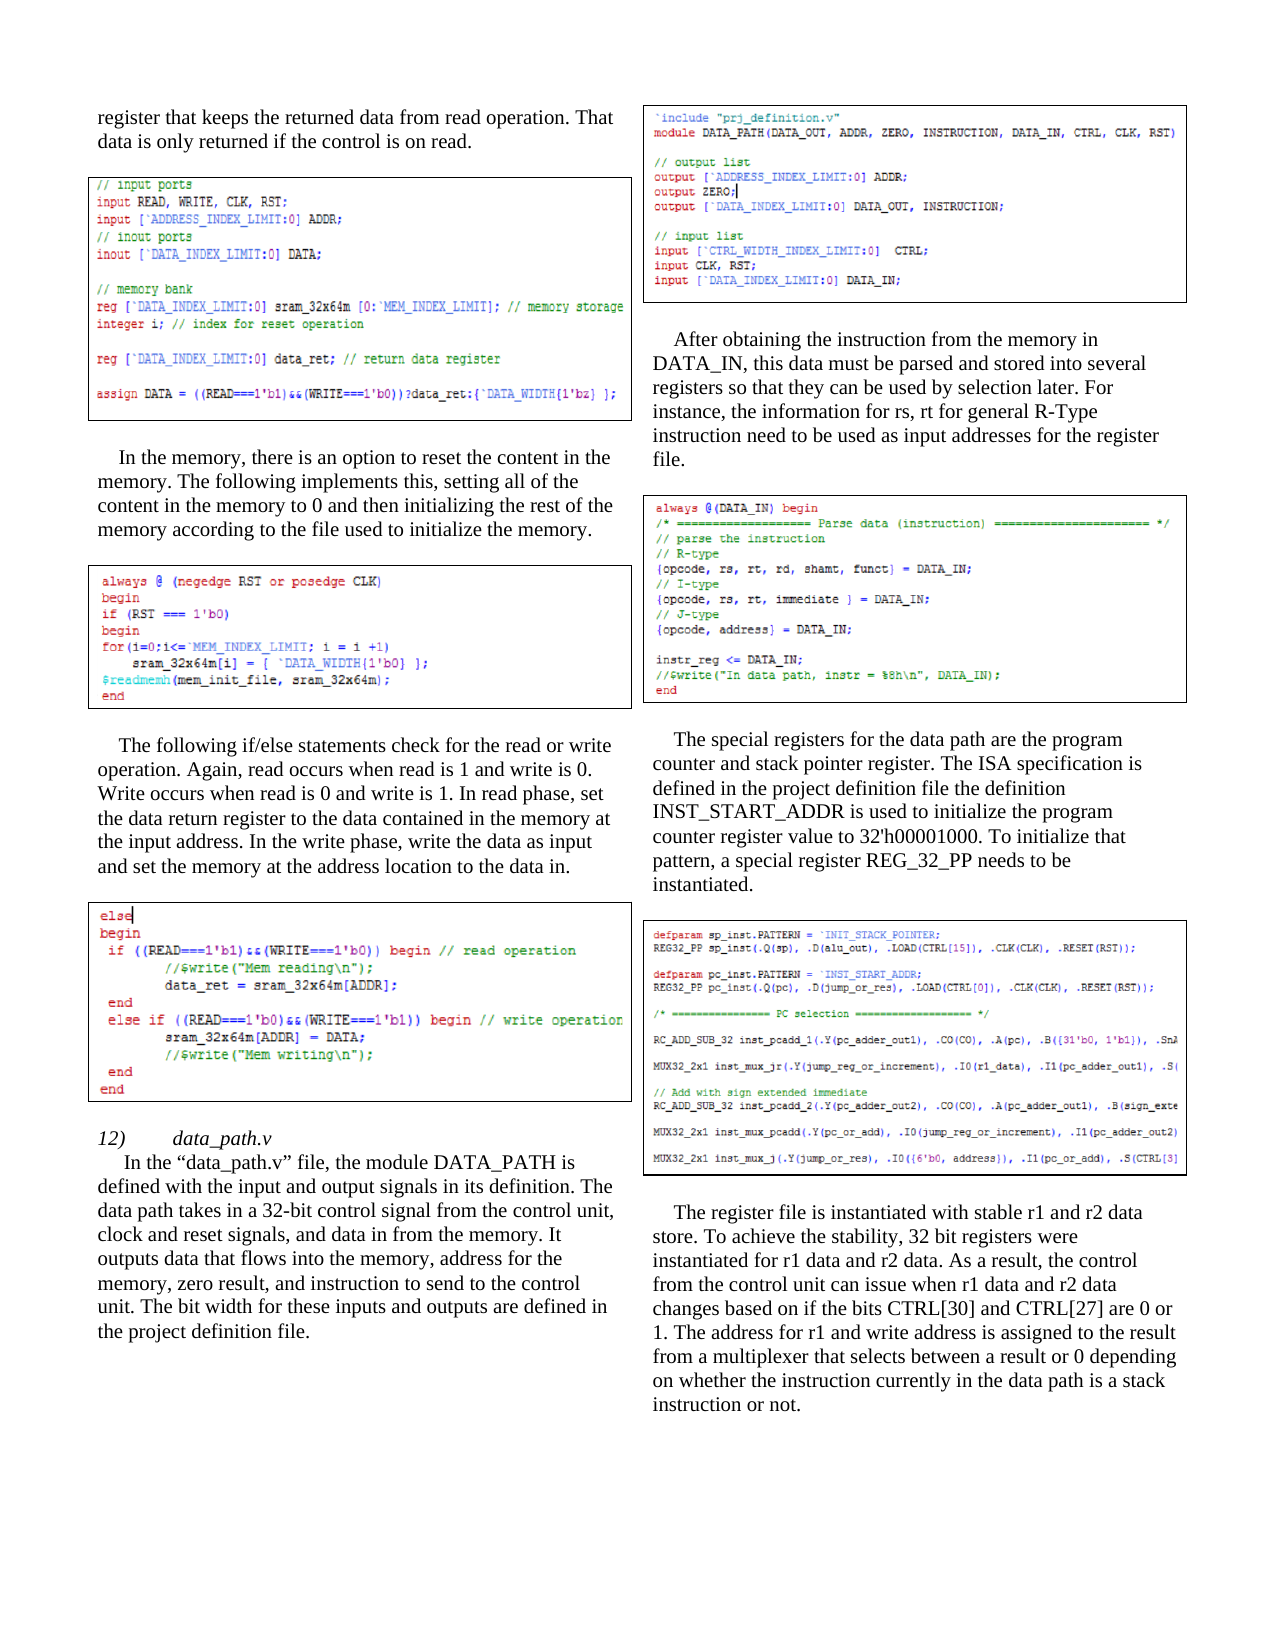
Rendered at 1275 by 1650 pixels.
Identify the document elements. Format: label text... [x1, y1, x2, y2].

picture [652, 922, 1178, 1173]
text The special registers for the data path are the program counter and stack pointer register. The ISA specification is defined in the project definition file the definition INST_START_ADDR is used to initialize the program counter register value to 32'h00001000. To initialize that pattern, a special register REG_32_PP needs to be instantiated. [652, 727, 1177, 896]
picture [652, 498, 1178, 701]
text After obtaining the instruction from the memory in DATA_IN, this data must be parsed and stored into several registers so that they can be used by selection later. For instance, the information for rs, rt for general R-Type instruction need to be used as input addresses for the register file. [652, 327, 1177, 471]
picture [97, 568, 433, 706]
text The following if/else statements check for the read or write operation. Again, read occurs when read is 1 and write is 0. Write occurs when read is 0 and write is 1. In read phase, set the data return register to the data contained in the memory at the input address. In the write phase, write the data as input and set the memory at the address location to the data in. [97, 733, 622, 878]
picture [652, 108, 1178, 300]
text In the memory, there is an option to reset the content in the memory. The following implements this, setting all of the content in the memory to 0 and then initializing the rest of the memory according to the file used to initialize the memory. [97, 445, 622, 541]
text The register file is instantiated with stable r1 and r2 data store. To achieve the stability, 32 bit registers were instantiated for r1 data and r2 data. As a result, the control from the control unit can issue when r1 data and r2 data changes based on if the bits CTRL[30] and CTRL[27] are 0 or 1. The address for r1 and write address is assigned to the result from a multiplexer that selects between a result or 0 depending on whether the instruction currently in the data path is a stack instruction or not. [652, 1200, 1177, 1416]
subtitle data_path.v [97, 1126, 622, 1150]
picture [97, 904, 623, 1099]
text In the “data_path.v” file, the module DATA_PATH is defined with the input and output signals in its definition. The data path takes in a 32-bit control signal from the control unit, clock and reset signals, and data in from the memory. It outputs data that flows into the memory, address for the memory, zero result, and instruction to send to the control unit. The bit width for these inputs and outputs are defined in the project definition file. [97, 1150, 622, 1343]
picture [97, 180, 631, 418]
